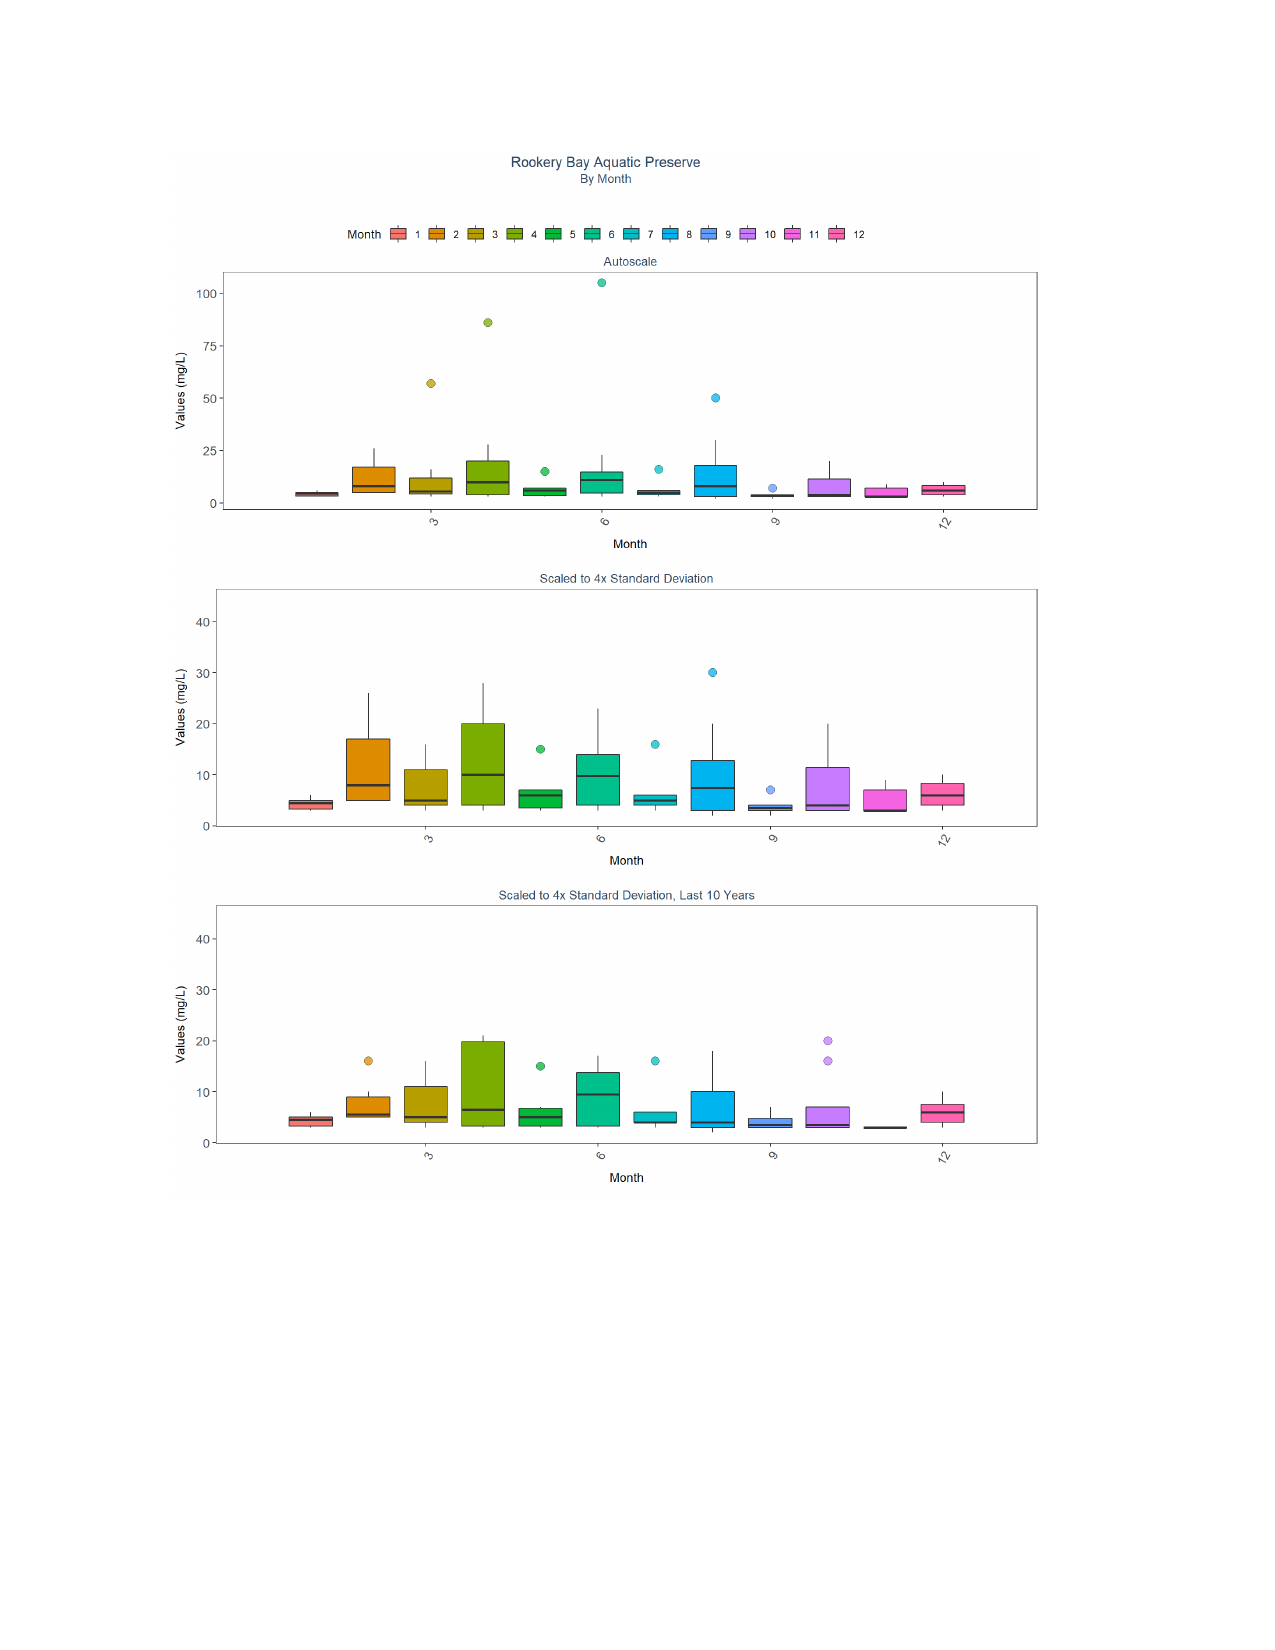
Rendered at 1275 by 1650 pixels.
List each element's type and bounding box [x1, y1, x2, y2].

picture [168, 150, 1044, 1200]
